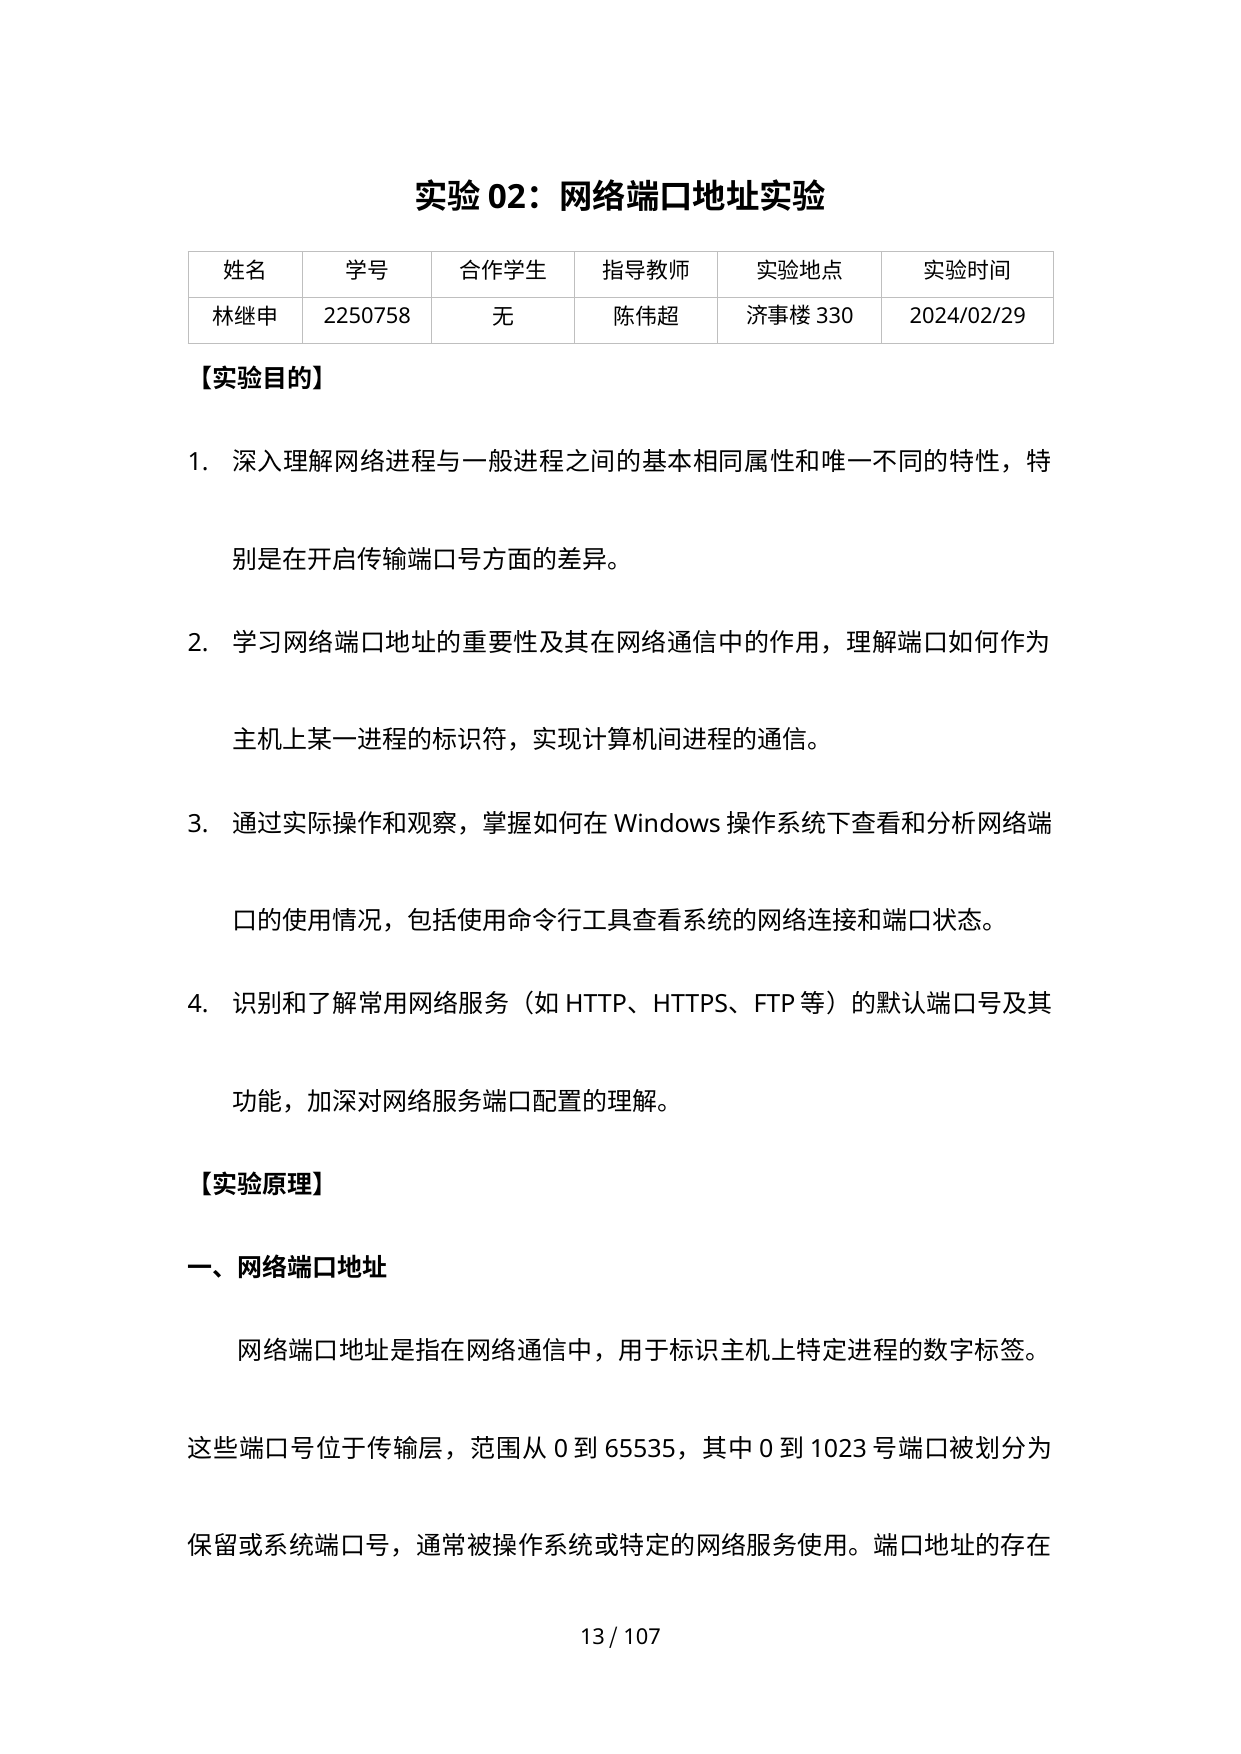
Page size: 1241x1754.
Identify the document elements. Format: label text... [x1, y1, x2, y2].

table_header 姓名 [189, 252, 302, 297]
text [187, 1316, 1053, 1576]
table_cell 陈伟超 [575, 298, 717, 343]
table_header 指导教师 [575, 252, 717, 297]
list 深入理解网络进程与一般进程之间的基本相同属性和唯一不同的特性，特别是在开启传输端口号方面的差异。 [187, 427, 1053, 590]
table_cell 2024/02/29 [882, 298, 1053, 343]
table_cell 济事楼330 [718, 298, 881, 343]
table_header 实验地点 [718, 252, 881, 297]
table_header 合作学生 [432, 252, 574, 297]
text 一、网络端口地址 [187, 1233, 1053, 1298]
text 【实验目的】 [187, 344, 1053, 409]
table_header 学号 [303, 252, 431, 297]
subtitle 实验02：网络端口地址实验 [187, 162, 1053, 227]
table_header 实验时间 [882, 252, 1053, 297]
text 【实验原理】 [187, 1150, 1053, 1215]
list 识别和了解常用网络服务（如HTTP、HTTPS、FTP等）的默认端口号及其功能，加深对网络服务端口配置的理解。 [187, 969, 1053, 1132]
table_cell 2250758 [303, 298, 431, 343]
list 学习网络端口地址的重要性及其在网络通信中的作用，理解端口如何作为主机上某一进程的标识符，实现计算机间进程的通信。 [187, 608, 1053, 771]
table_cell 无 [432, 298, 574, 343]
table_cell 林继申 [189, 298, 302, 343]
list 通过实际操作和观察，掌握如何在Windows操作系统下查看和分析网络端口的使用情况，包括使用命令行工具查看系统的网络连接和端口状态。 [187, 789, 1053, 951]
